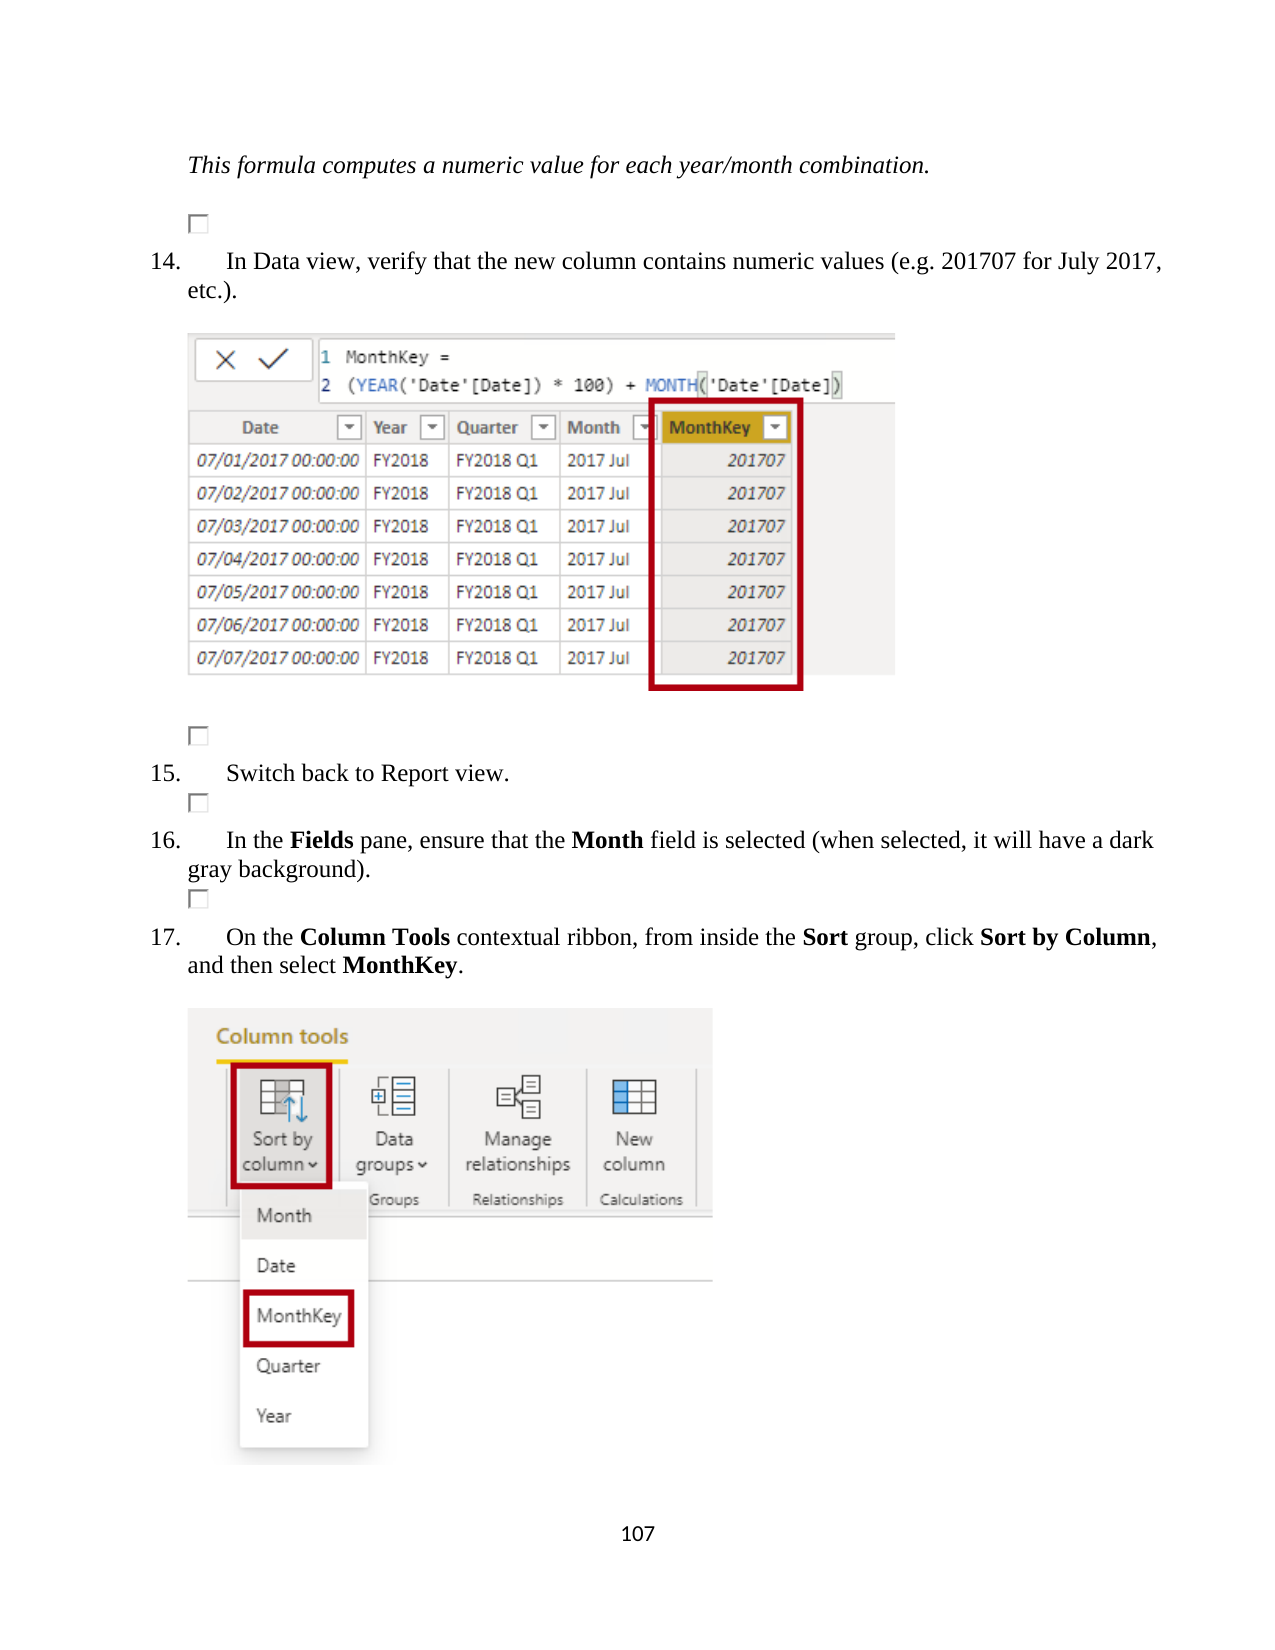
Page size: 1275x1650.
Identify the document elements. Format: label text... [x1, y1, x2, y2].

list In the Fields pane, ensure that the Month field is selected (when selected, it will have a dark gray background). [150, 787, 1162, 883]
picture [187, 1008, 713, 1465]
list On the Column Tools contextual ribbon, from inside the Sort group, click Sort by Column, and then select MonthKey. [150, 883, 1162, 979]
list Switch back to Report view. [150, 720, 1162, 787]
picture [187, 333, 896, 691]
list In Data view, verify that the new column contains numeric values (e.g. 201707 for July 2017, etc.). [150, 208, 1162, 304]
text This formula computes a numeric value for each year/month combination. [187, 150, 1162, 179]
